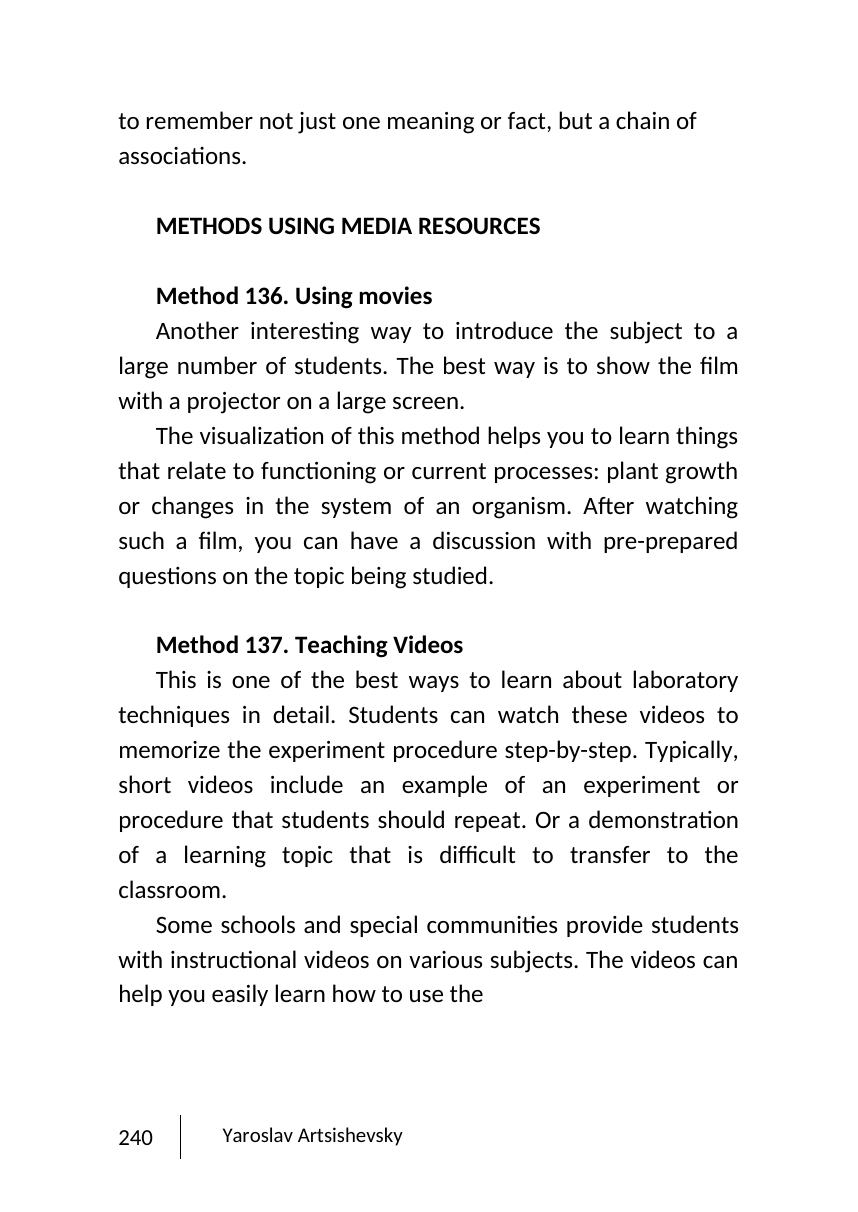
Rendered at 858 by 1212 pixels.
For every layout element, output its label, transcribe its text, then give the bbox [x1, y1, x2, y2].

text Another interesting way to introduce the subject to a large number of students. The best way is to show the film with a projector on a large screen. [118, 315, 739, 416]
text Method 136. Using movies [156, 280, 751, 311]
text to remember not just one meaning or fact, but a chain of associations. [118, 105, 739, 171]
text The visualization of this method helps you to learn things that relate to functioning or current processes: plant growth or changes in the system of an organism. After watching such a film, you can have a discussion with pre-prepared questions on the topic being studied. [118, 420, 739, 591]
text Some schools and special communities provide students with instructional videos on various subjects. The videos can help you easily learn how to use the [118, 909, 739, 1009]
subtitle METHODS USING MEDIA RESOURCES [156, 210, 751, 241]
subtitle Method 137. Teaching Videos [156, 629, 751, 660]
text This is one of the best ways to learn about laboratory techniques in detail. Students can watch these videos to memorize the experiment procedure step-by-step. Typically, short videos include an example of an experiment or procedure that students should repeat. Or a demonstration of a learning topic that is difficult to transfer to the classroom. [118, 664, 739, 905]
